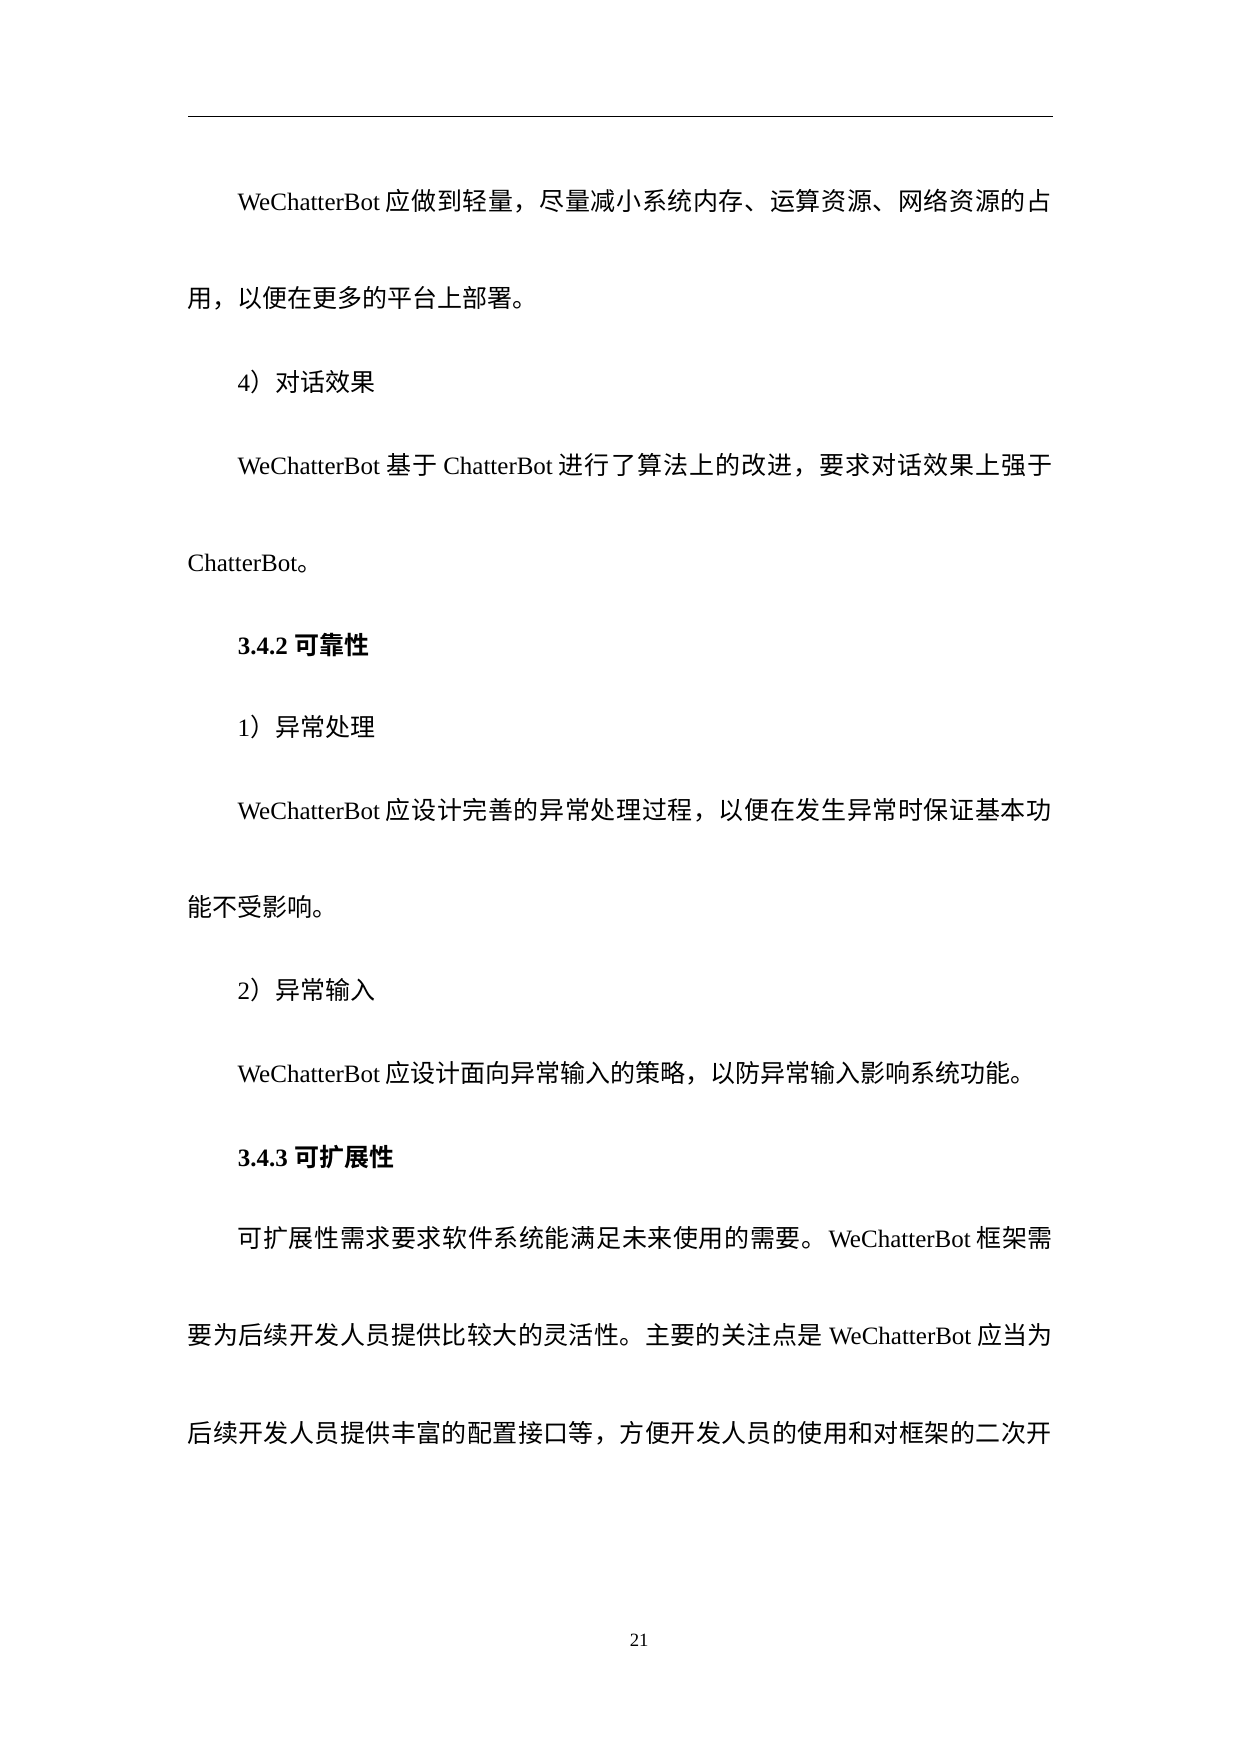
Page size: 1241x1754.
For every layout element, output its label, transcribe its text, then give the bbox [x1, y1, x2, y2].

subtitle 3.4.2 可靠性 [187, 611, 1053, 676]
subtitle 3.4.3 可扩展性 [187, 1123, 1053, 1188]
text WeChatterBot应做到轻量，尽量减小系统内存、运算资源、网络资源的占用，以便在更多的平台上部署。 [187, 167, 1053, 329]
text WeChatterBot基于ChatterBot进行了算法上的改进，要求对话效果上强于ChatterBot。 [187, 431, 1053, 593]
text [187, 1204, 1053, 1464]
text 1）异常处理 [187, 693, 1053, 758]
text WeChatterBot应设计面向异常输入的策略，以防异常输入影响系统功能。 [187, 1039, 1053, 1104]
text 4）对话效果 [187, 348, 1053, 413]
text WeChatterBot应设计完善的异常处理过程，以便在发生异常时保证基本功能不受影响。 [187, 776, 1053, 938]
text 2）异常输入 [187, 956, 1053, 1021]
